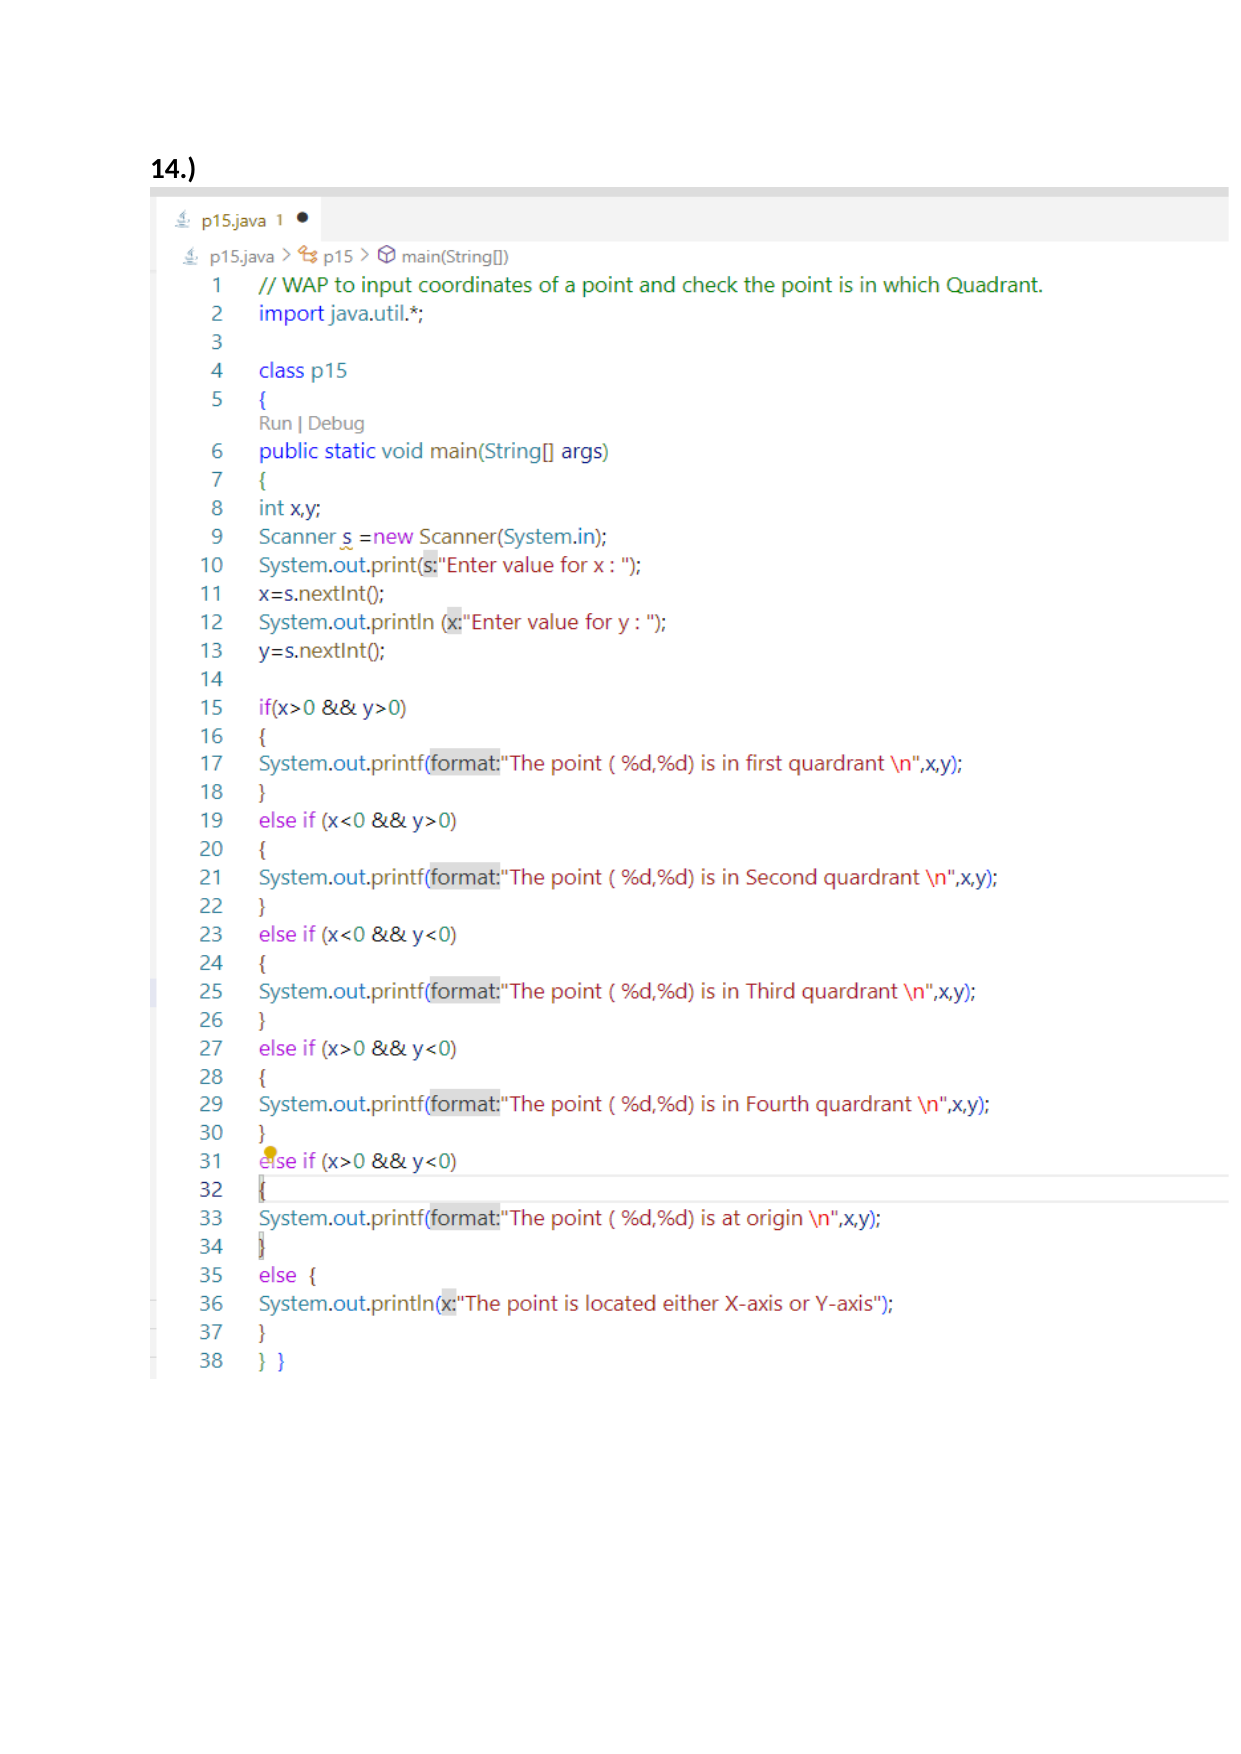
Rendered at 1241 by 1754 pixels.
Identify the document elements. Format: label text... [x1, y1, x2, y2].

text 14.) [150, 150, 1090, 187]
picture [150, 187, 1229, 1379]
